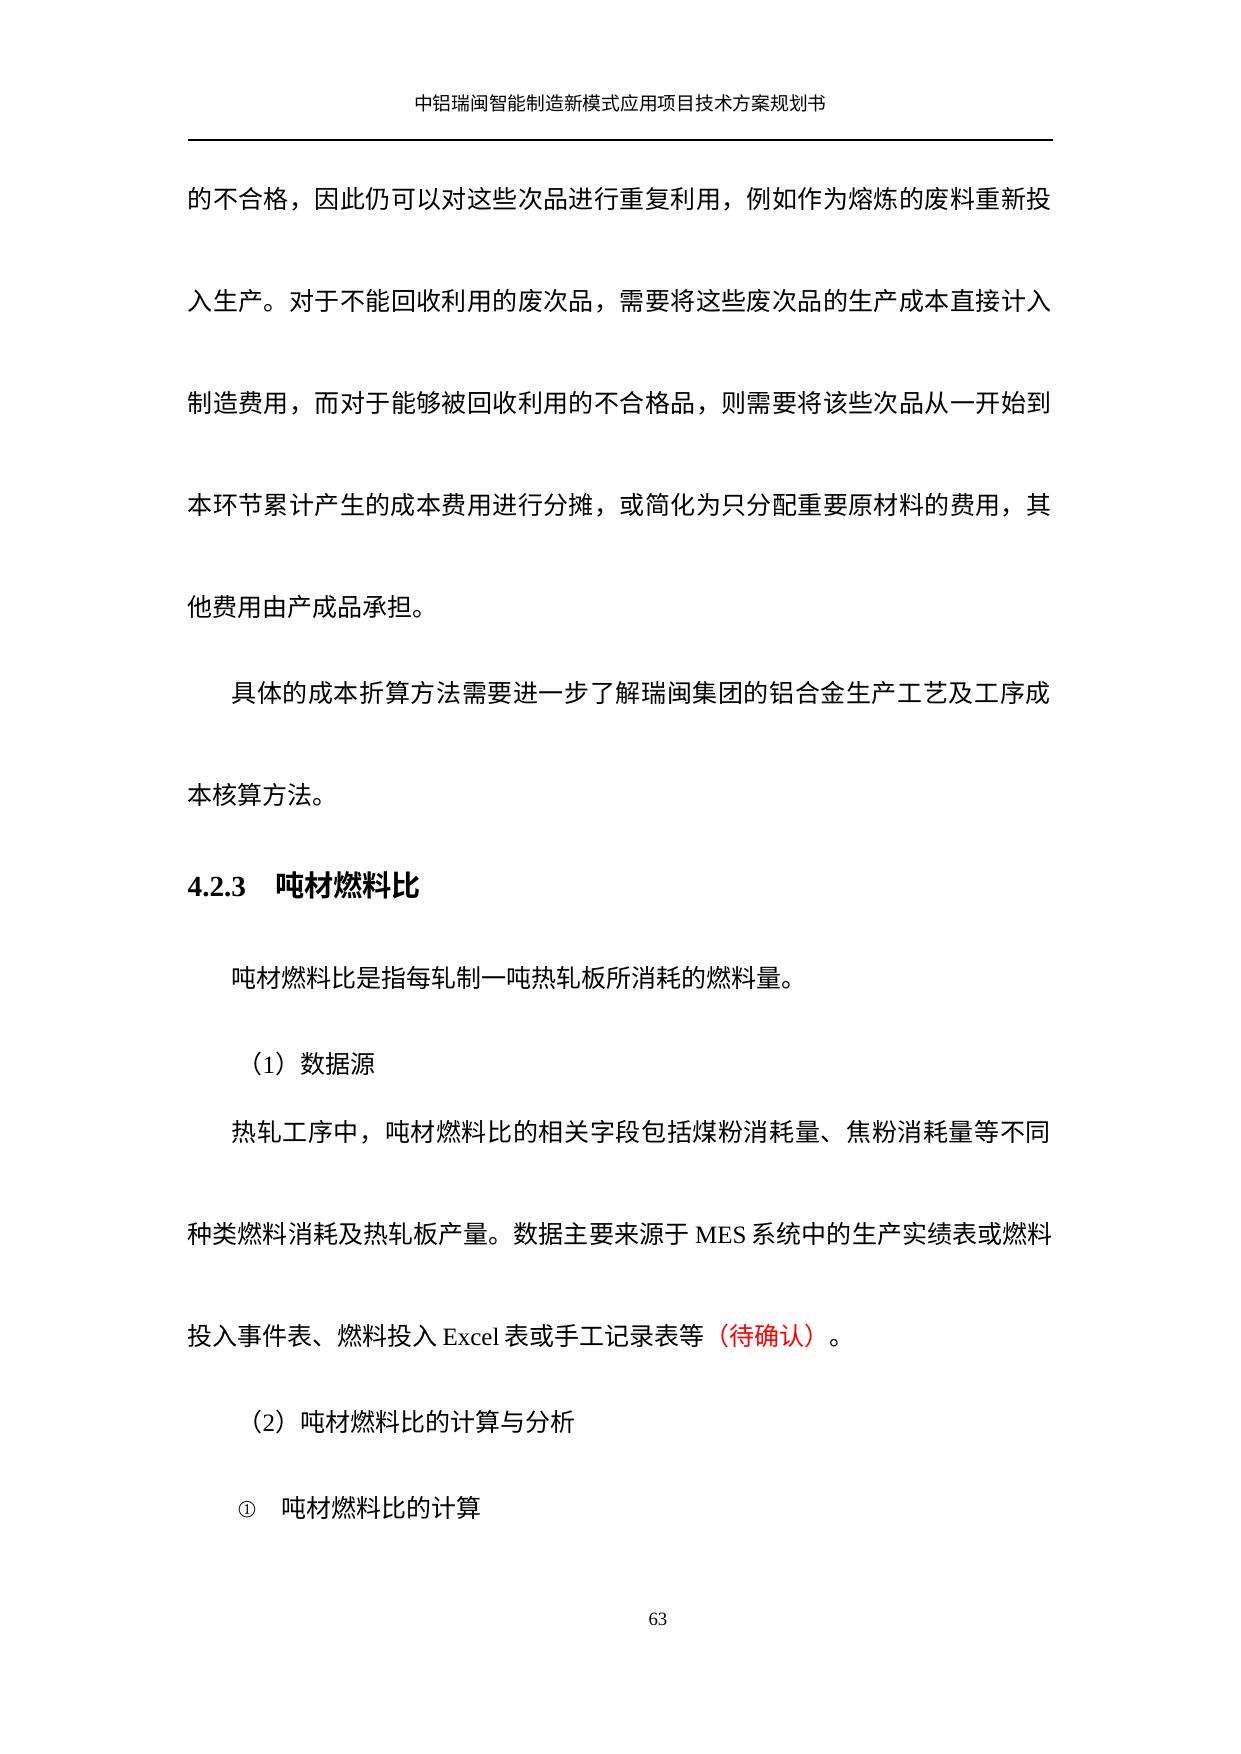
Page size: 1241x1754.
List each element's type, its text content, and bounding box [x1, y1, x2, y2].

text （1）数据源 [187, 1029, 1053, 1097]
text （2）吨材燃料比的计算与分析 [187, 1386, 1053, 1454]
text 吨材燃料比是指每轧制一吨热轧板所消耗的燃料量。 [187, 943, 1053, 1011]
text 具体的成本折算方法需要进一步了解瑞闽集团的铝合金生产工艺及工序成本核算方法。 [187, 657, 1053, 827]
subtitle 吨材燃料比 [187, 862, 1053, 904]
text 热轧工序中，吨材燃料比的相关字段包括煤粉消耗量、焦粉消耗量等不同种类燃料消耗及热轧板产量。数据主要来源于MES系统中的生产实绩表或燃料投入事件表、燃料投入Excel表或手工记录表等（待确认）。 [187, 1097, 1053, 1368]
list 吨材燃料比的计算 [237, 1472, 1053, 1540]
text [187, 164, 1053, 639]
